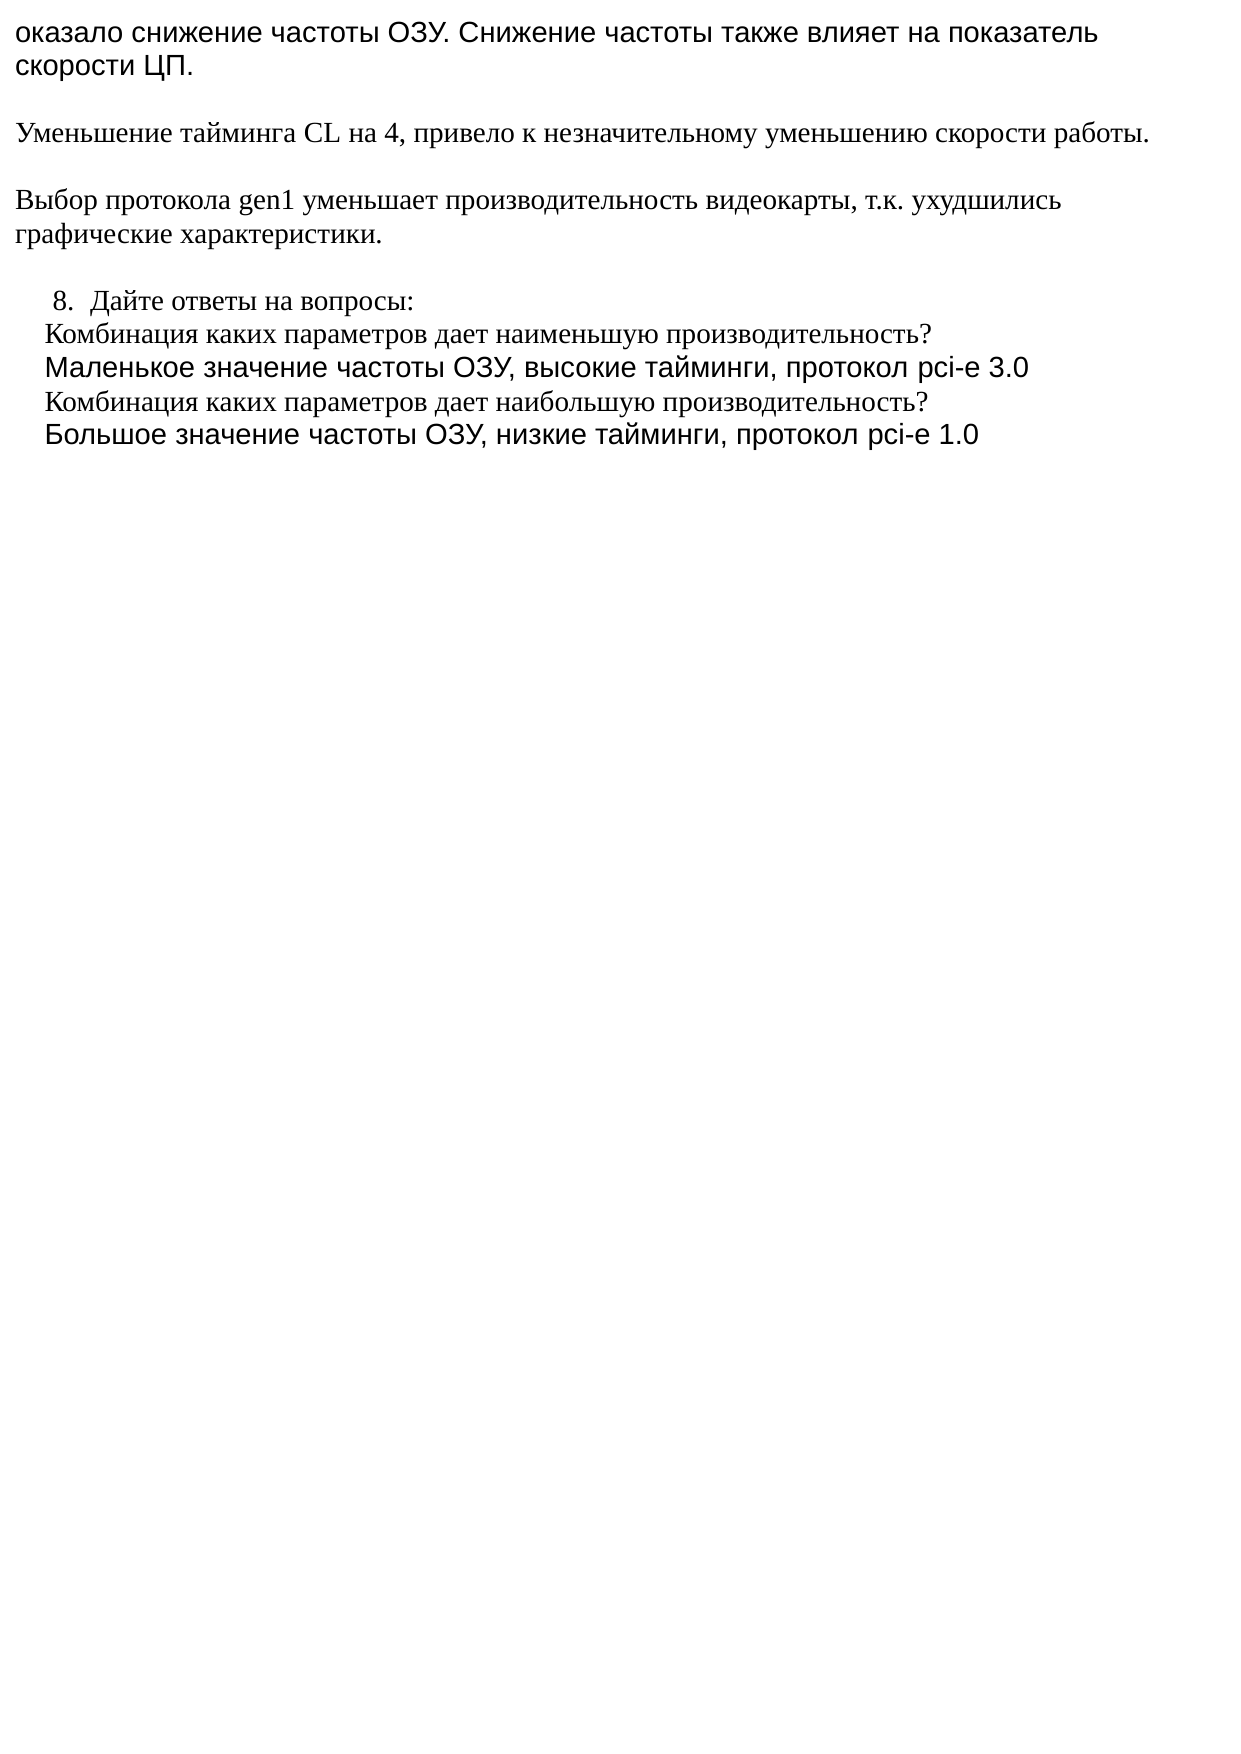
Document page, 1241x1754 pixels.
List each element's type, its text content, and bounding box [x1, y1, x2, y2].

text Большое значение частоты ОЗУ, низкие тайминги, протокол pci-e 1.0 [15, 417, 1196, 451]
text Выбор протокола gen1 уменьшает производительность видеокарты, т.к. ухудшились графические характеристики. [15, 182, 1196, 249]
list Дайте ответы на вопросы: [52, 283, 1196, 317]
text Комбинация каких параметров дает наибольшую производительность? [15, 384, 1196, 417]
text Комбинация каких параметров дает наименьшую производительность? [15, 317, 1196, 350]
text Маленькое значение частоты ОЗУ, высокие тайминги, протокол pci-e 3.0 [15, 350, 1196, 384]
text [15, 15, 1196, 82]
text Уменьшение тайминга CL на 4, привело к незначительному уменьшению скорости работы. [15, 115, 1196, 149]
